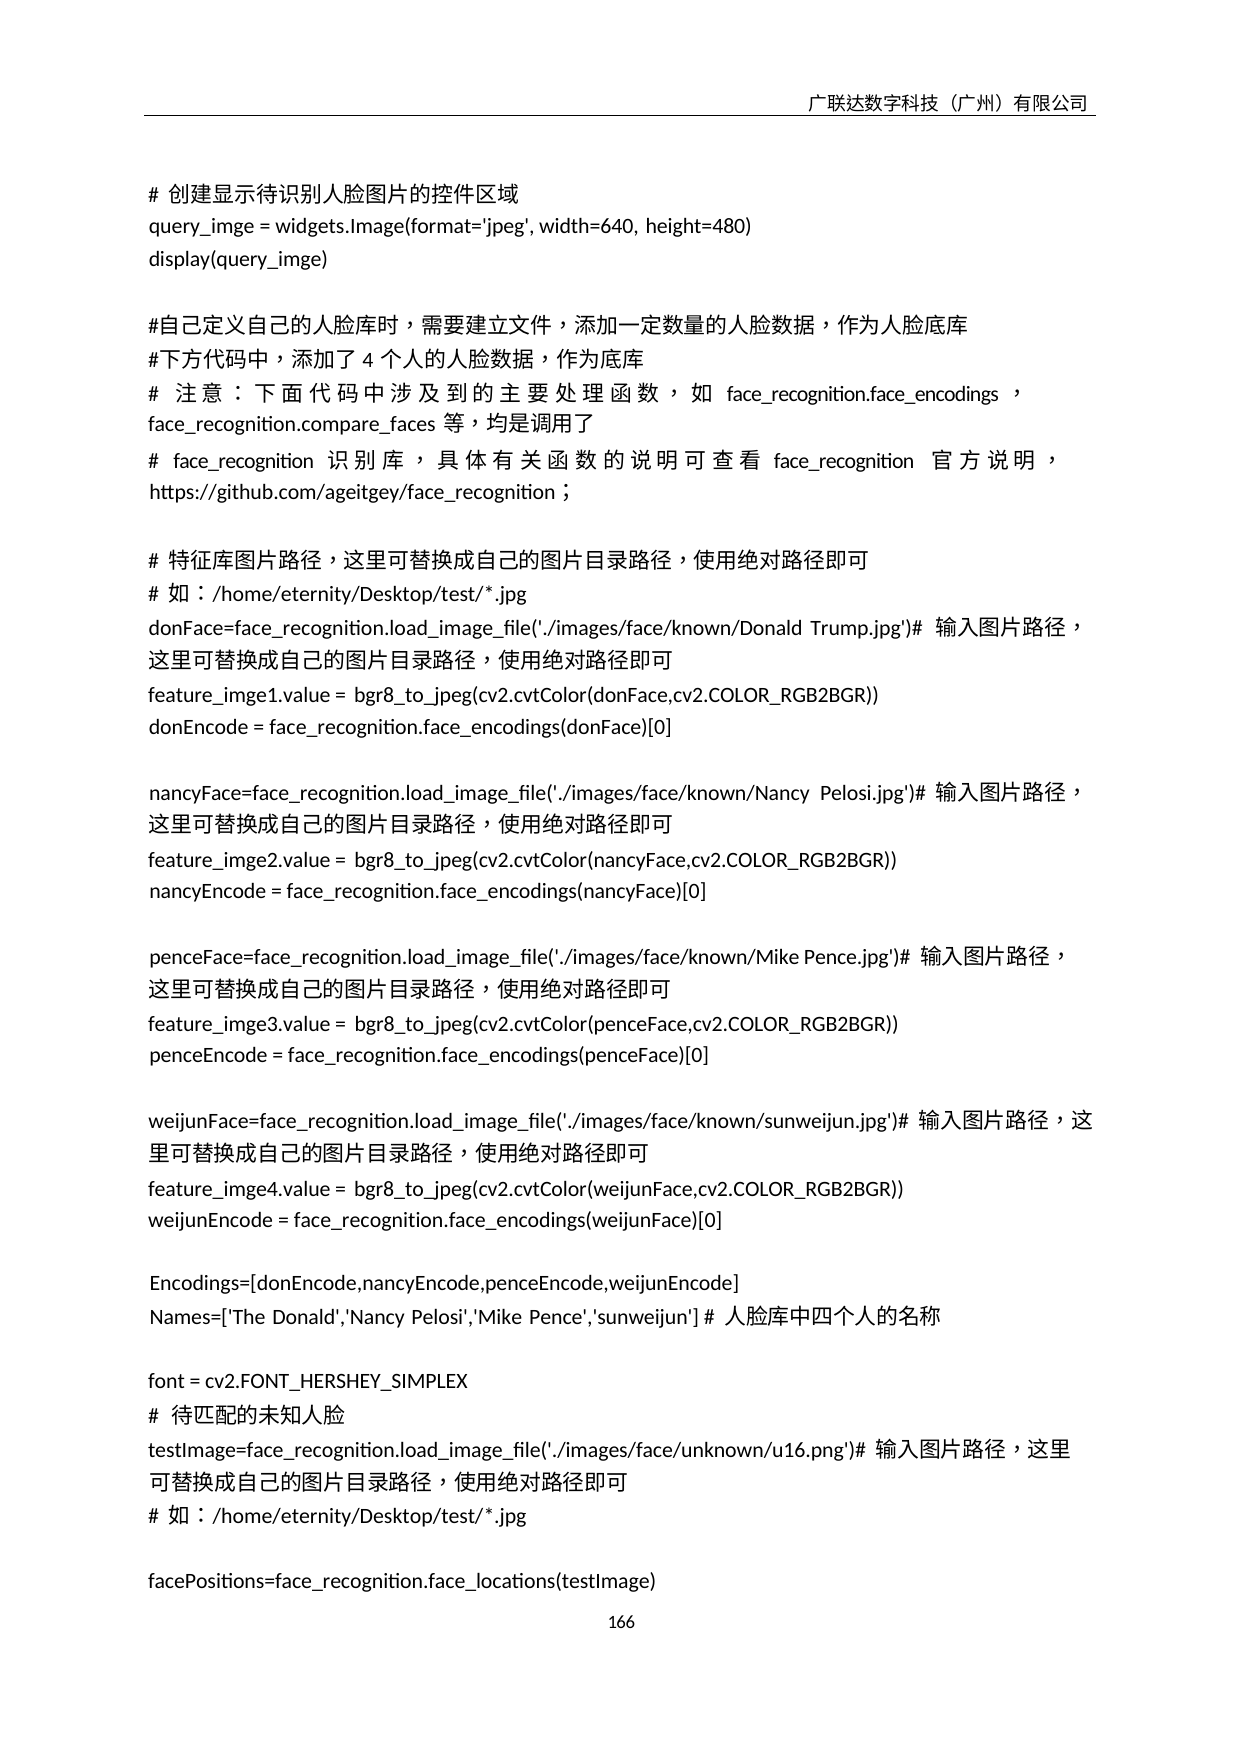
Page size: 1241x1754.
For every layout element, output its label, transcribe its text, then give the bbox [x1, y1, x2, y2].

text display(query_imge) [148, 247, 1096, 271]
text font = cv2.FONT_HERSHEY_SIMPLEX [148, 1370, 1096, 1394]
text Names=['The Donald','Nancy Pelosi','Mike Pence','sunweijun'] # 人脸库中四个人的名称 [149, 1302, 1096, 1330]
text # face_recognition 识 别 库 ， 具 体 有 关 函 数 的 说 明 可 查 看 face_recognition 官 方 说 明 ， https://github.com/ageitgey/face_recognition； [148, 445, 1088, 506]
text #自己定义自己的人脸库时，需要建立文件，添加一定数量的人脸数据，作为人脸底库 [148, 310, 1096, 340]
text penceFace=face_recognition.load_image_file('./images/face/known/Mike Pence.jpg')# 输入图片路径，这里可替换成自己的图片目录路径，使用绝对路径即可 [148, 941, 1093, 1004]
text donFace=face_recognition.load_image_file('./images/face/known/Donald Trump.jpg')# 输入图片路径，这里可替换成自己的图片目录路径，使用绝对路径即可 [148, 612, 1088, 675]
text #下方代码中，添加了4 个人的人脸数据，作为底库 [148, 344, 1096, 373]
text # 创建显示待识别人脸图片的控件区域 [148, 179, 1096, 209]
text # 特征库图片路径，这里可替换成自己的图片目录路径，使用绝对路径即可 [148, 545, 1096, 575]
text nancyFace=face_recognition.load_image_file('./images/face/known/Nancy Pelosi.jpg')# 输入图片路径，这里可替换成自己的图片目录路径，使用绝对路径即可 [148, 777, 1088, 839]
text feature_imge2.value = bgr8_to_jpeg(cv2.cvtColor(nancyFace,cv2.COLOR_RGB2BGR)) nancyEncode = face_recognition.face_encodings(nancyFace)[0] [148, 846, 897, 904]
text feature_imge3.value = bgr8_to_jpeg(cv2.cvtColor(penceFace,cv2.COLOR_RGB2BGR)) penceEncode = face_recognition.face_encodings(penceFace)[0] [148, 1010, 898, 1068]
text feature_imge1.value = bgr8_to_jpeg(cv2.cvtColor(donFace,cv2.COLOR_RGB2BGR)) donEncode = face_recognition.face_encodings(donFace)[0] [148, 681, 879, 739]
text facePositions=face_recognition.face_locations(testImage) [148, 1569, 1096, 1593]
text # 注 意 ： 下 面 代 码 中 涉 及 到 的 主 要 处 理 函 数 ， 如 face_recognition.face_encodings ， face_recognition.compare_faces 等，均是调用了 [148, 377, 1088, 438]
text feature_imge4.value = bgr8_to_jpeg(cv2.cvtColor(weijunFace,cv2.COLOR_RGB2BGR)) weijunEncode = face_recognition.face_encodings(weijunFace)[0] [148, 1175, 904, 1233]
text testImage=face_recognition.load_image_file('./images/face/unknown/u16.png')# 输入图片路径，这里可替换成自己的图片目录路径，使用绝对路径即可 [148, 1434, 1093, 1496]
text # 如：/home/eternity/Desktop/test/*.jpg [148, 579, 1096, 607]
text # 如：/home/eternity/Desktop/test/*.jpg [148, 1501, 1096, 1529]
text # 待匹配的未知人脸 [148, 1400, 1096, 1430]
text weijunFace=face_recognition.load_image_file('./images/face/known/sunweijun.jpg')# 输入图片路径，这里可替换成自己的图片目录路径，使用绝对路径即可 [148, 1106, 1093, 1168]
text query_imge = widgets.Image(format='jpeg', width=640, height=480) [148, 215, 1096, 239]
text Encodings=[donEncode,nancyEncode,penceEncode,weijunEncode] [149, 1272, 1096, 1295]
